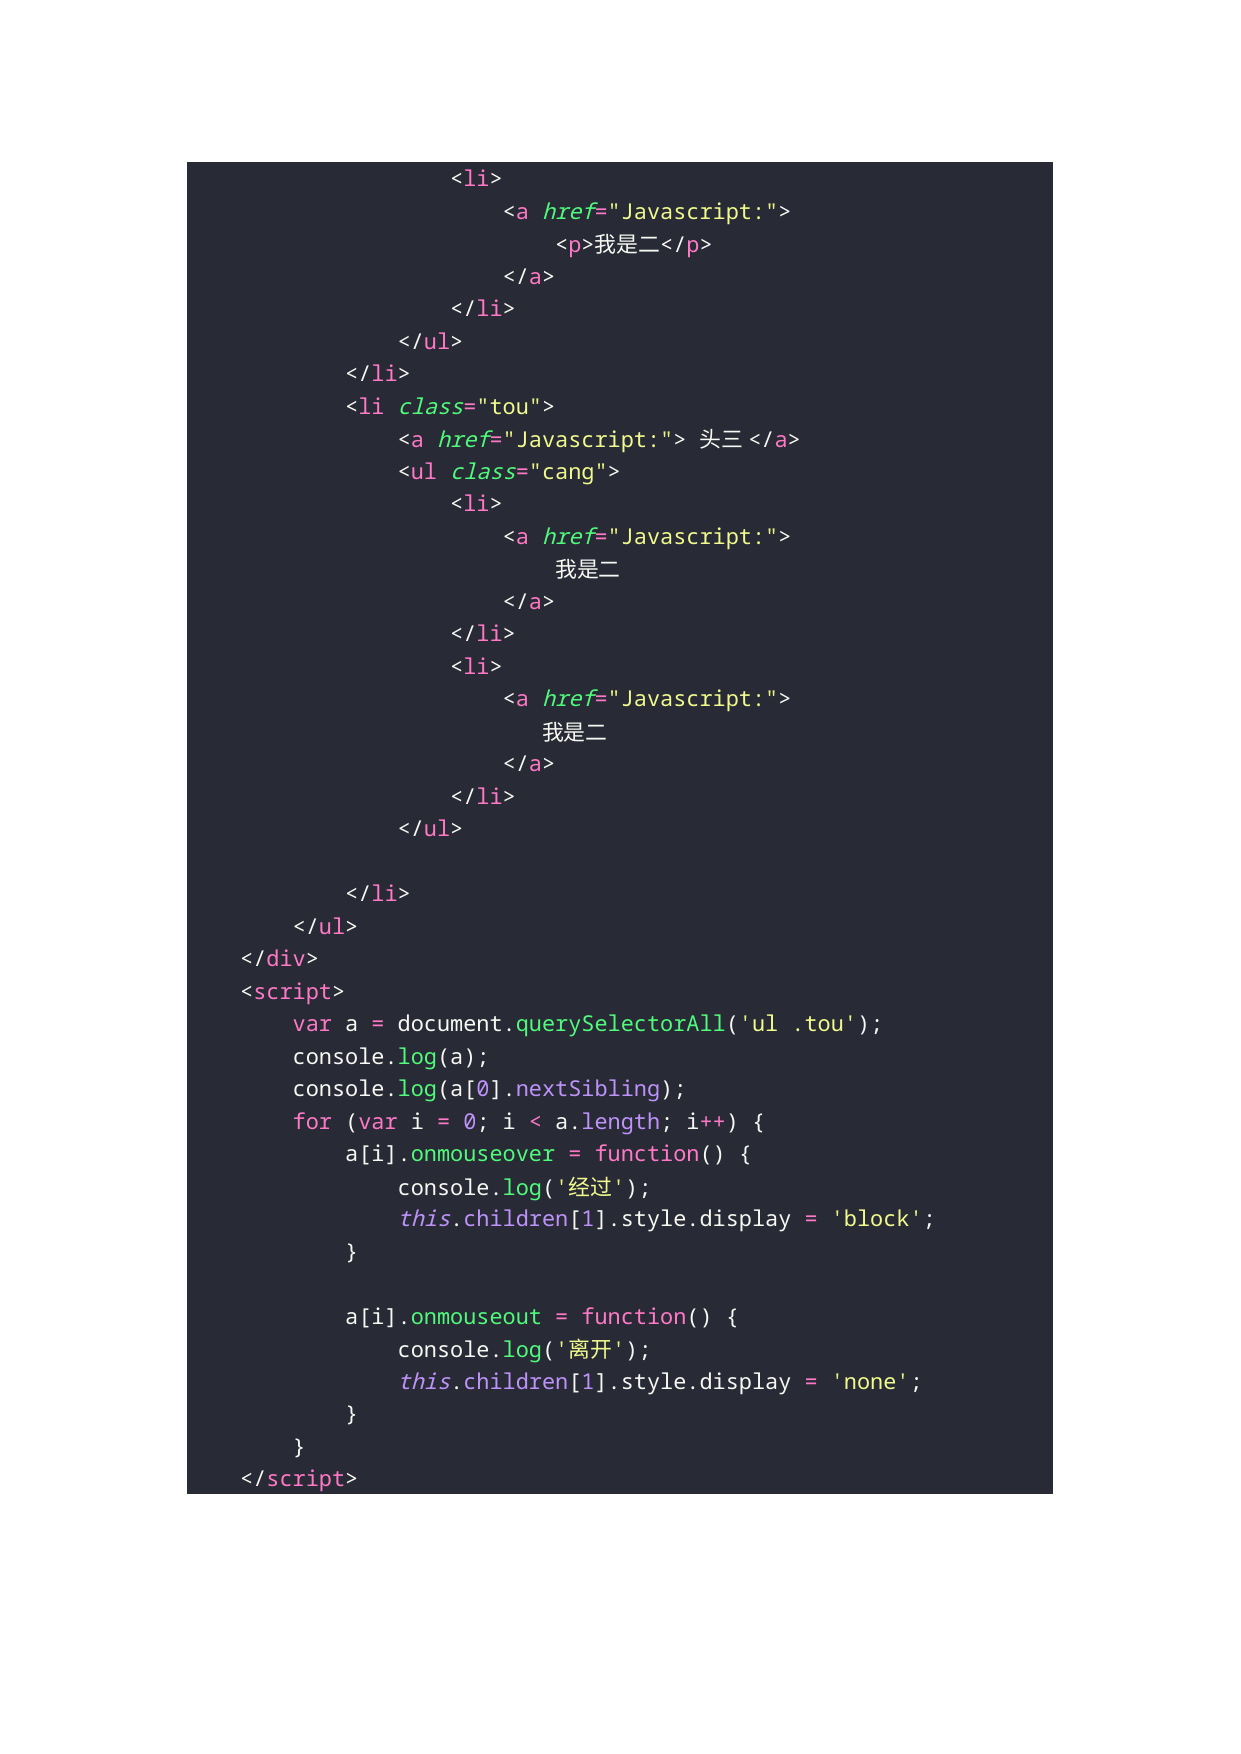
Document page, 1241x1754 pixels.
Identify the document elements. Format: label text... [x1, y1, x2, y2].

text 我是二 [187, 552, 1053, 584]
text var a = document.querySelectorAll('ul .tou'); [187, 1007, 1053, 1039]
text </li> [187, 292, 1053, 324]
text <li> [187, 487, 1053, 519]
text </a> [187, 584, 1053, 617]
text </div> [187, 942, 1053, 974]
text this.children[1].style.display = 'none'; [187, 1364, 1053, 1397]
text } [187, 1234, 1053, 1267]
text console.log('离开'); [187, 1332, 1053, 1364]
text a[i].onmouseout = function() { [187, 1299, 1053, 1332]
text console.log('经过'); [187, 1169, 1053, 1202]
text <a href="Javascript:"> 头三 </a> [187, 422, 1053, 454]
text } [187, 1397, 1053, 1429]
text <p>我是二</p> [187, 227, 1053, 259]
text 我是二 [187, 714, 1053, 747]
text </ul> [187, 909, 1053, 942]
text <li> [187, 162, 1053, 194]
text </li> [187, 357, 1053, 389]
text <li> [187, 649, 1053, 682]
text console.log(a[0].nextSibling); [187, 1072, 1053, 1104]
text <a href="Javascript:"> [187, 519, 1053, 552]
text </li> [187, 617, 1053, 649]
text <a href="Javascript:"> [187, 194, 1053, 227]
text </a> [187, 747, 1053, 779]
text } [187, 1429, 1053, 1462]
text this.children[1].style.display = 'block'; [187, 1202, 1053, 1234]
text </li> [187, 779, 1053, 812]
text <li class="tou"> [187, 389, 1053, 422]
text <ul class="cang"> [187, 454, 1053, 487]
text </ul> [187, 324, 1053, 357]
text <a href="Javascript:"> [187, 682, 1053, 714]
text </ul> [187, 812, 1053, 844]
text a[i].onmouseover = function() { [187, 1137, 1053, 1169]
text </script> [187, 1462, 1053, 1494]
text <script> [187, 974, 1053, 1007]
text </a> [187, 259, 1053, 292]
text for (var i = 0; i < a.length; i++) { [187, 1104, 1053, 1137]
text console.log(a); [187, 1039, 1053, 1072]
text </li> [187, 877, 1053, 909]
